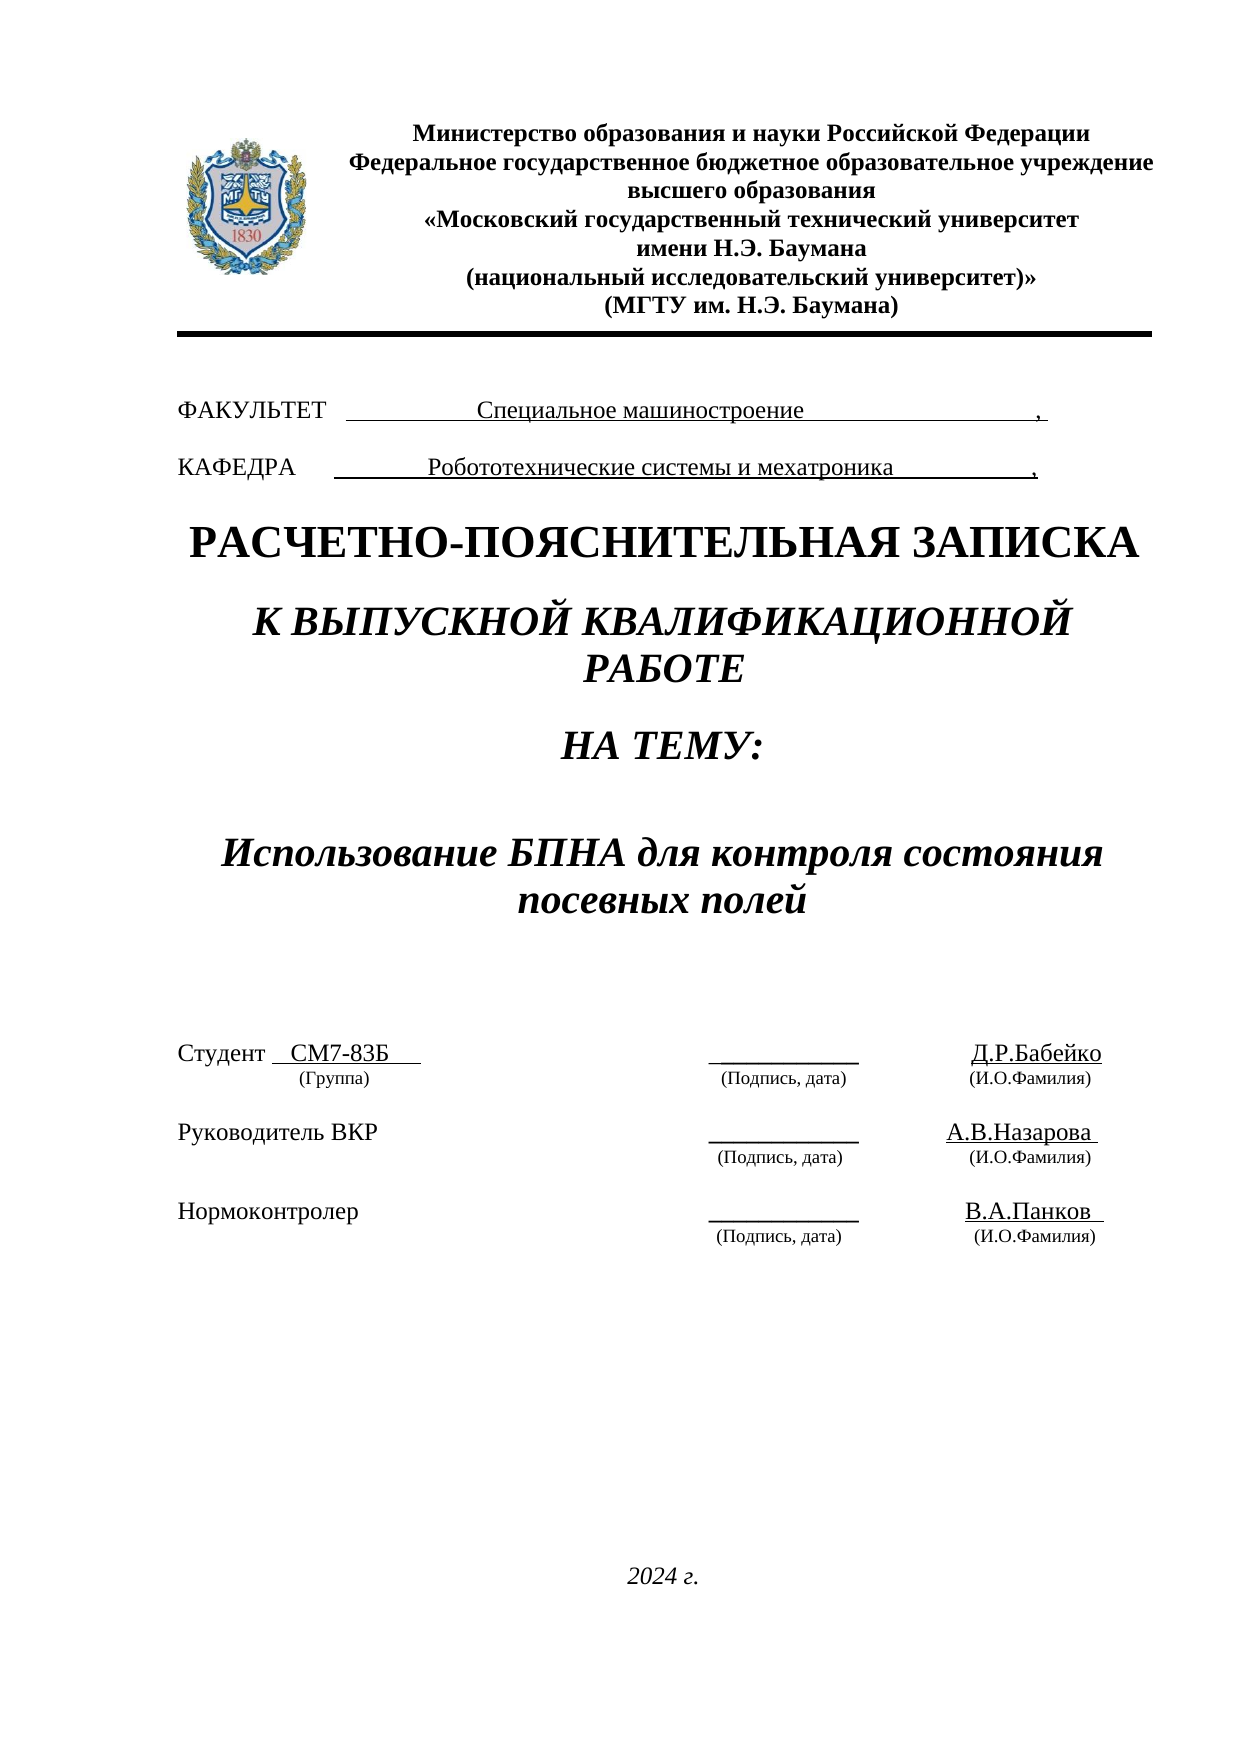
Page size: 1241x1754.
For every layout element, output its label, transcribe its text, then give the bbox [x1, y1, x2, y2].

text НА ТЕМУ: [177, 721, 1152, 768]
text Студент СМ7-83Б ____________ Д.Р.Бабейко [177, 1038, 1152, 1067]
table_header [177, 118, 321, 319]
text (Подпись, дата) (И.О.Фамилия) [177, 1225, 1152, 1246]
text Руководитель ВКР ____________ А.В.Назарова [177, 1117, 1152, 1146]
text К ВЫПУСКНОЙ КВАЛИФИКАЦИОННОЙ РАБОТЕ [177, 596, 1152, 692]
text ФАКУЛЬТЕТ Специальное машиностроение , [177, 395, 1152, 423]
text Нормоконтролер ____________ В.А.Панков [177, 1196, 1152, 1225]
text 2024 г. [177, 1561, 1152, 1590]
text РАСЧЕТНО-ПОЯСНИТЕЛЬНАЯ ЗАПИСКА [177, 514, 1152, 567]
text КАФЕДРА Робототехнические системы и мехатроника , [177, 452, 1152, 481]
text (Подпись, дата) (И.О.Фамилия) [717, 1146, 1093, 1167]
text Использование БПНА для контроля состояния посевных полей [177, 827, 1152, 923]
text (Группа) (Подпись, дата) (И.О.Фамилия) [177, 1067, 1093, 1088]
table_header Министерство образования и науки Российской Федерации Федеральное государственное бюджетное образовательное учреждение высшего образования «Московский государственный технический университет имени Н.Э. Баумана (национальный исследовательский университет)» (МГТУ им. Н.Э. Баумана) [321, 118, 1181, 319]
picture [186, 138, 307, 275]
